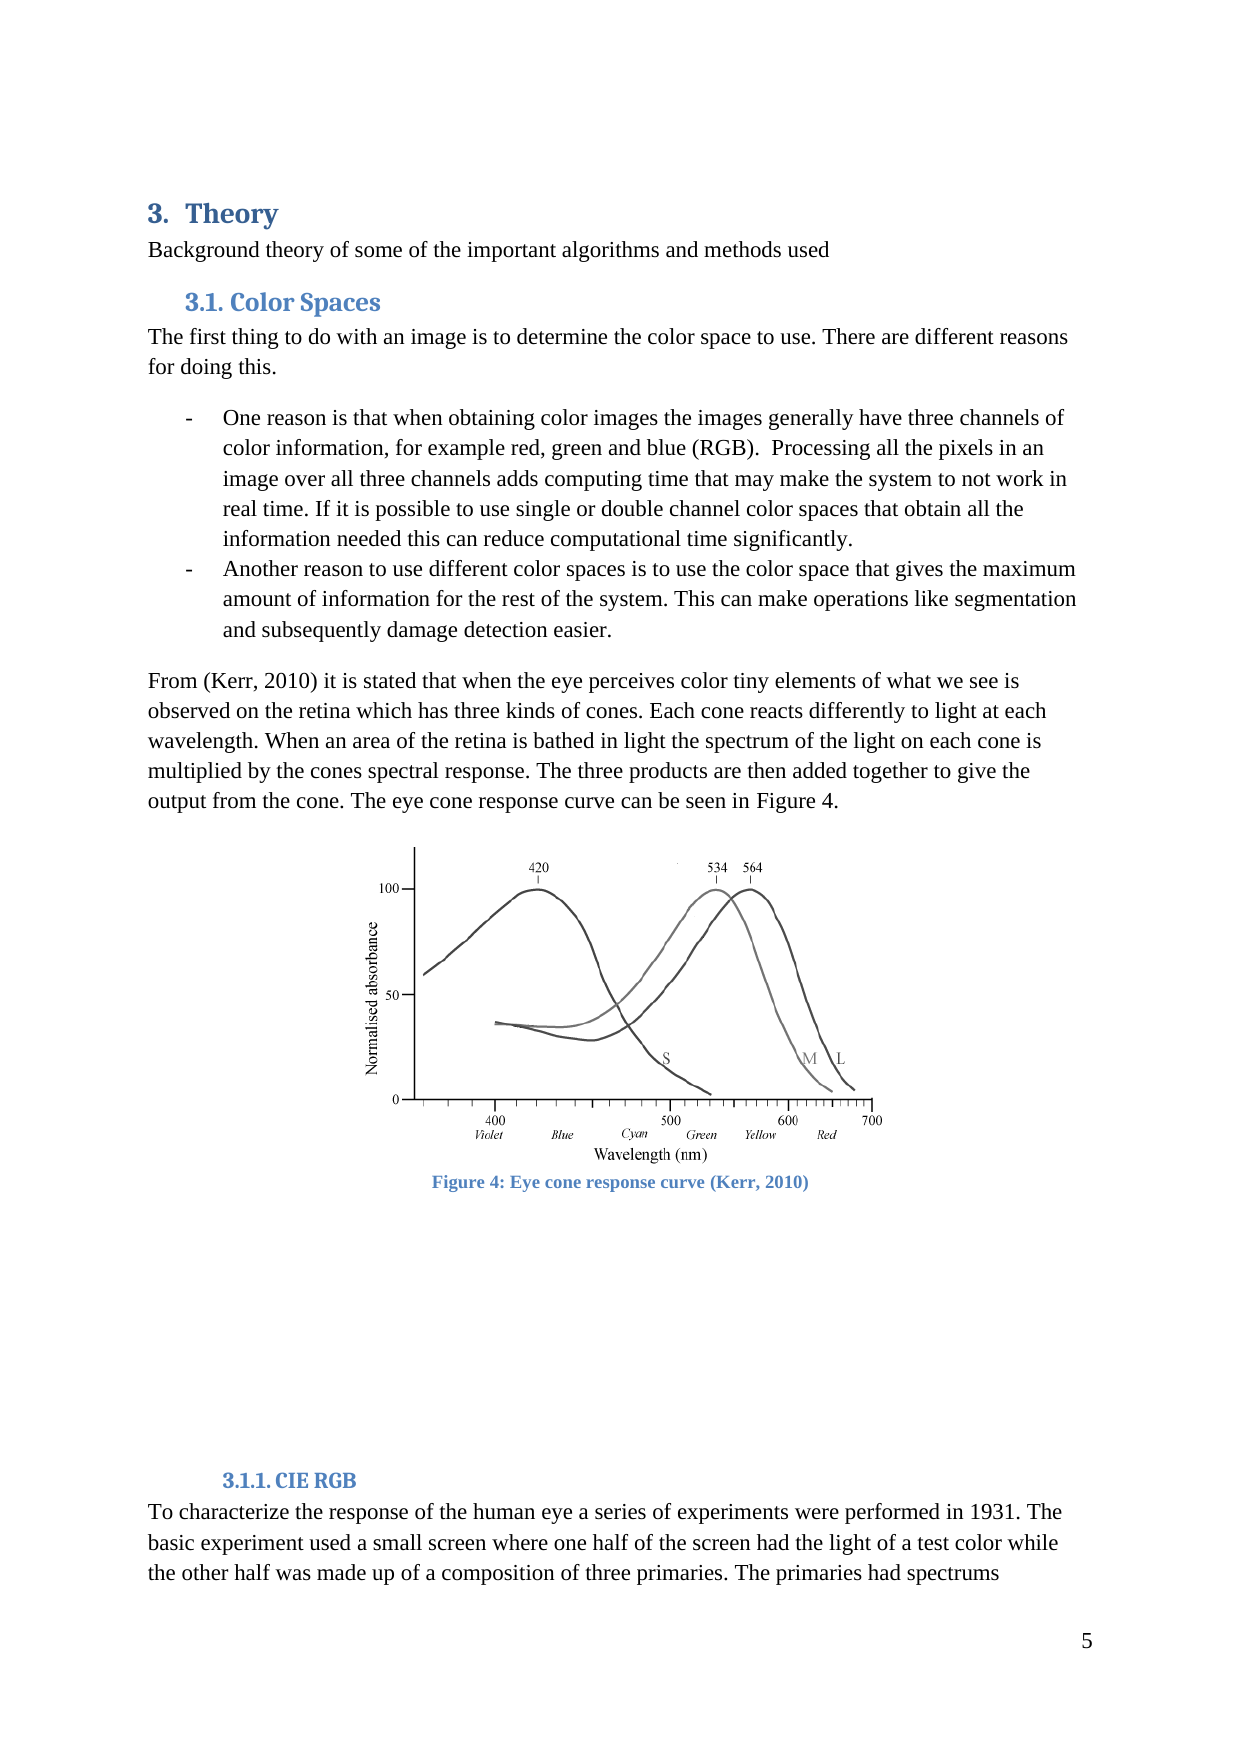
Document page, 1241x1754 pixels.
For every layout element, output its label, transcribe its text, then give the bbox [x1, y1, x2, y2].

subtitle Color Spaces [185, 287, 1093, 318]
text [148, 1498, 1093, 1585]
text Figure 4: Eye cone response curve [148, 1171, 1093, 1192]
text The first thing to do with an image is to determine the color space to use. There are different reasons for doing this. [148, 323, 1093, 379]
list Another reason to use different color spaces is to use the color space that gives the maximum amount of information for the rest of the system. This can make operations like segmentation and subsequently damage detection easier. [185, 555, 1093, 642]
subtitle Theory [148, 198, 1093, 231]
list One reason is that when obtaining color images the images generally have three channels of color information, for example red, green and blue (RGB). Processing all the pixels in an image over all three channels adds computing time that may make the system to not work in real time. If it is possible to use single or double channel color spaces that obtain all the information needed this can reduce computational time significantly. [185, 404, 1093, 551]
text Background theory of some of the important algorithms and methods used [148, 236, 1093, 262]
text From it is stated that when the eye perceives color tiny elements of what we see is observed on the retina which has three kinds of cones. Each cone reacts differently to light at each wavelength. When an area of the retina is bathed in light the spectrum of the light on each cone is multiplied by the cones spectral response. The three products are then added together to give the output from the cone. The eye cone response curve can be seen in Figure 4. [148, 667, 1093, 814]
subtitle CIE RGB [223, 1468, 1093, 1494]
